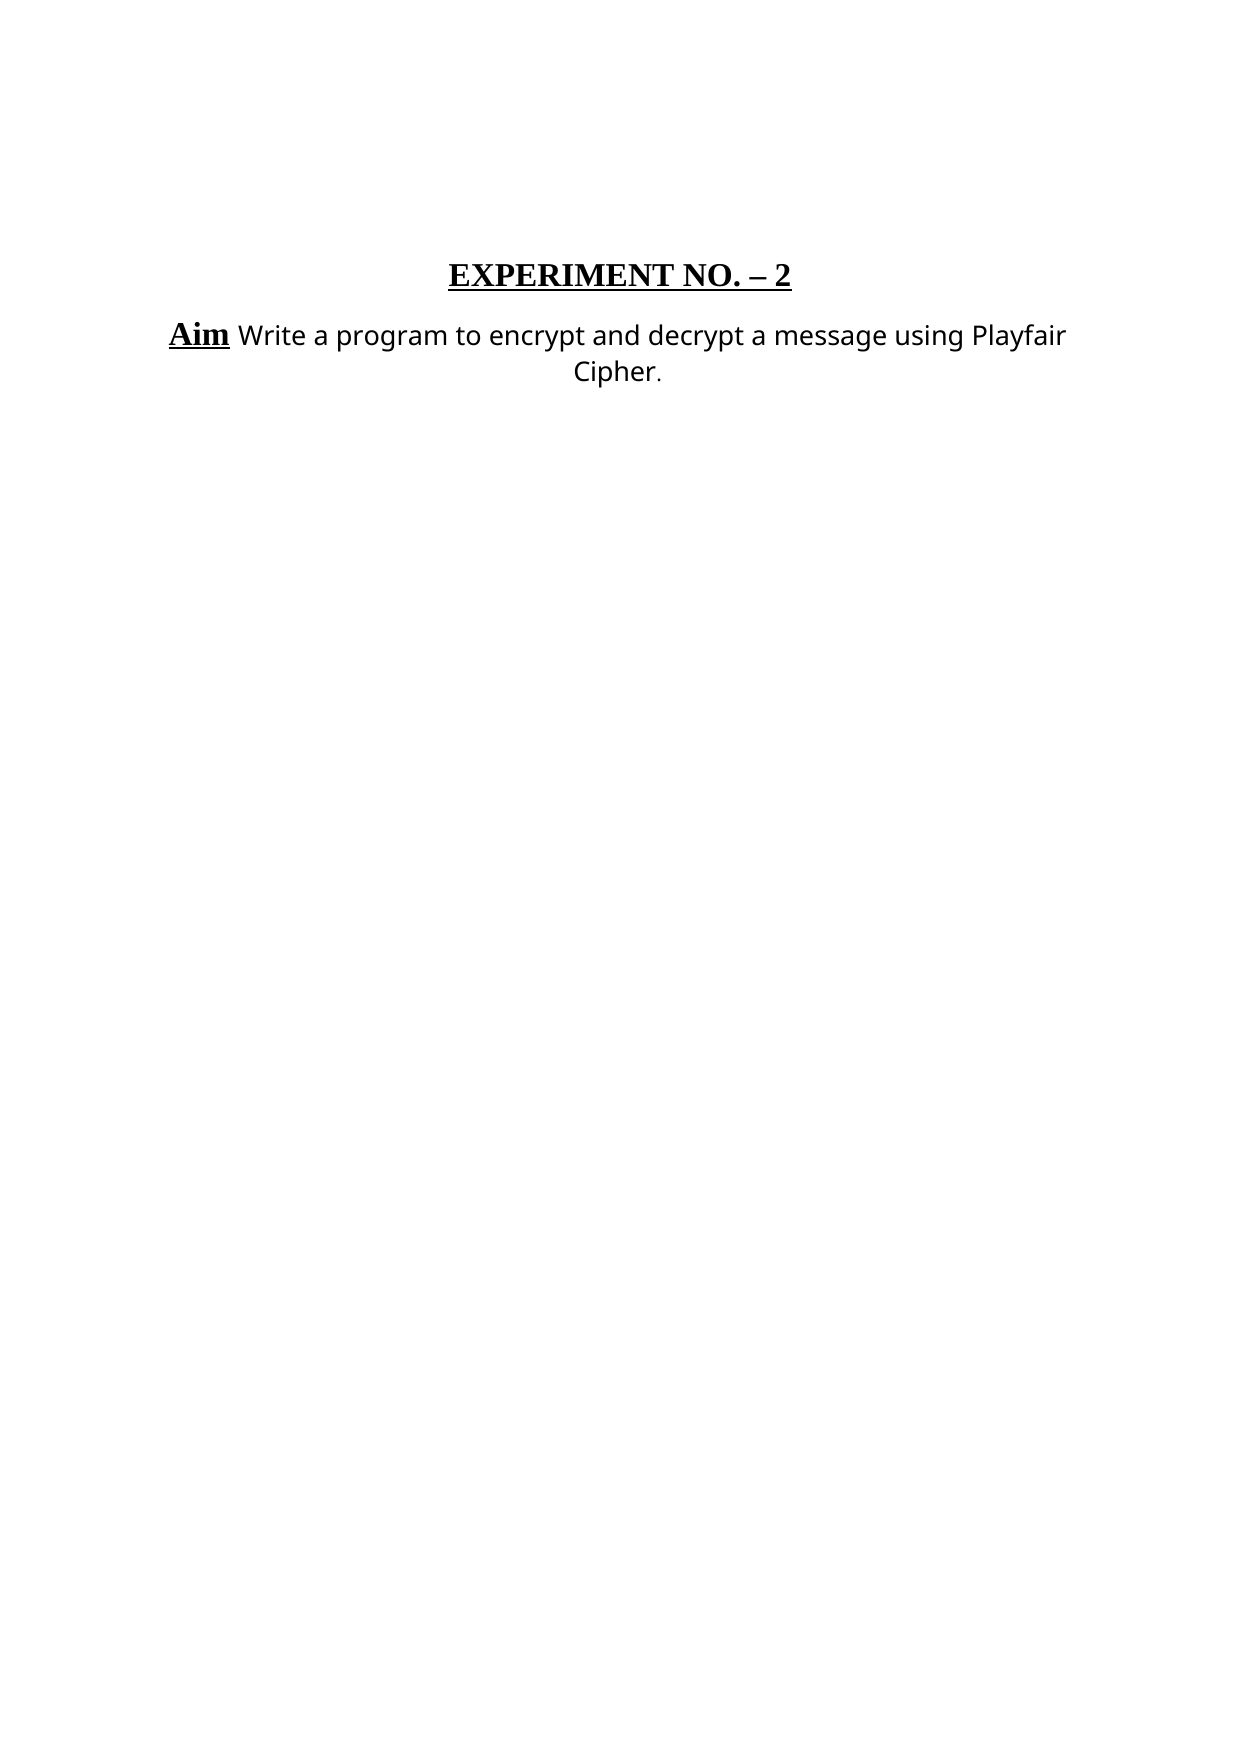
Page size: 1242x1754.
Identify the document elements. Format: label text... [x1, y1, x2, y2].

text Aim Write a program to encrypt and decrypt a message using Playfair Cipher. [148, 314, 1087, 390]
subtitle EXPERIMENT NO. – 2 [148, 256, 1093, 294]
